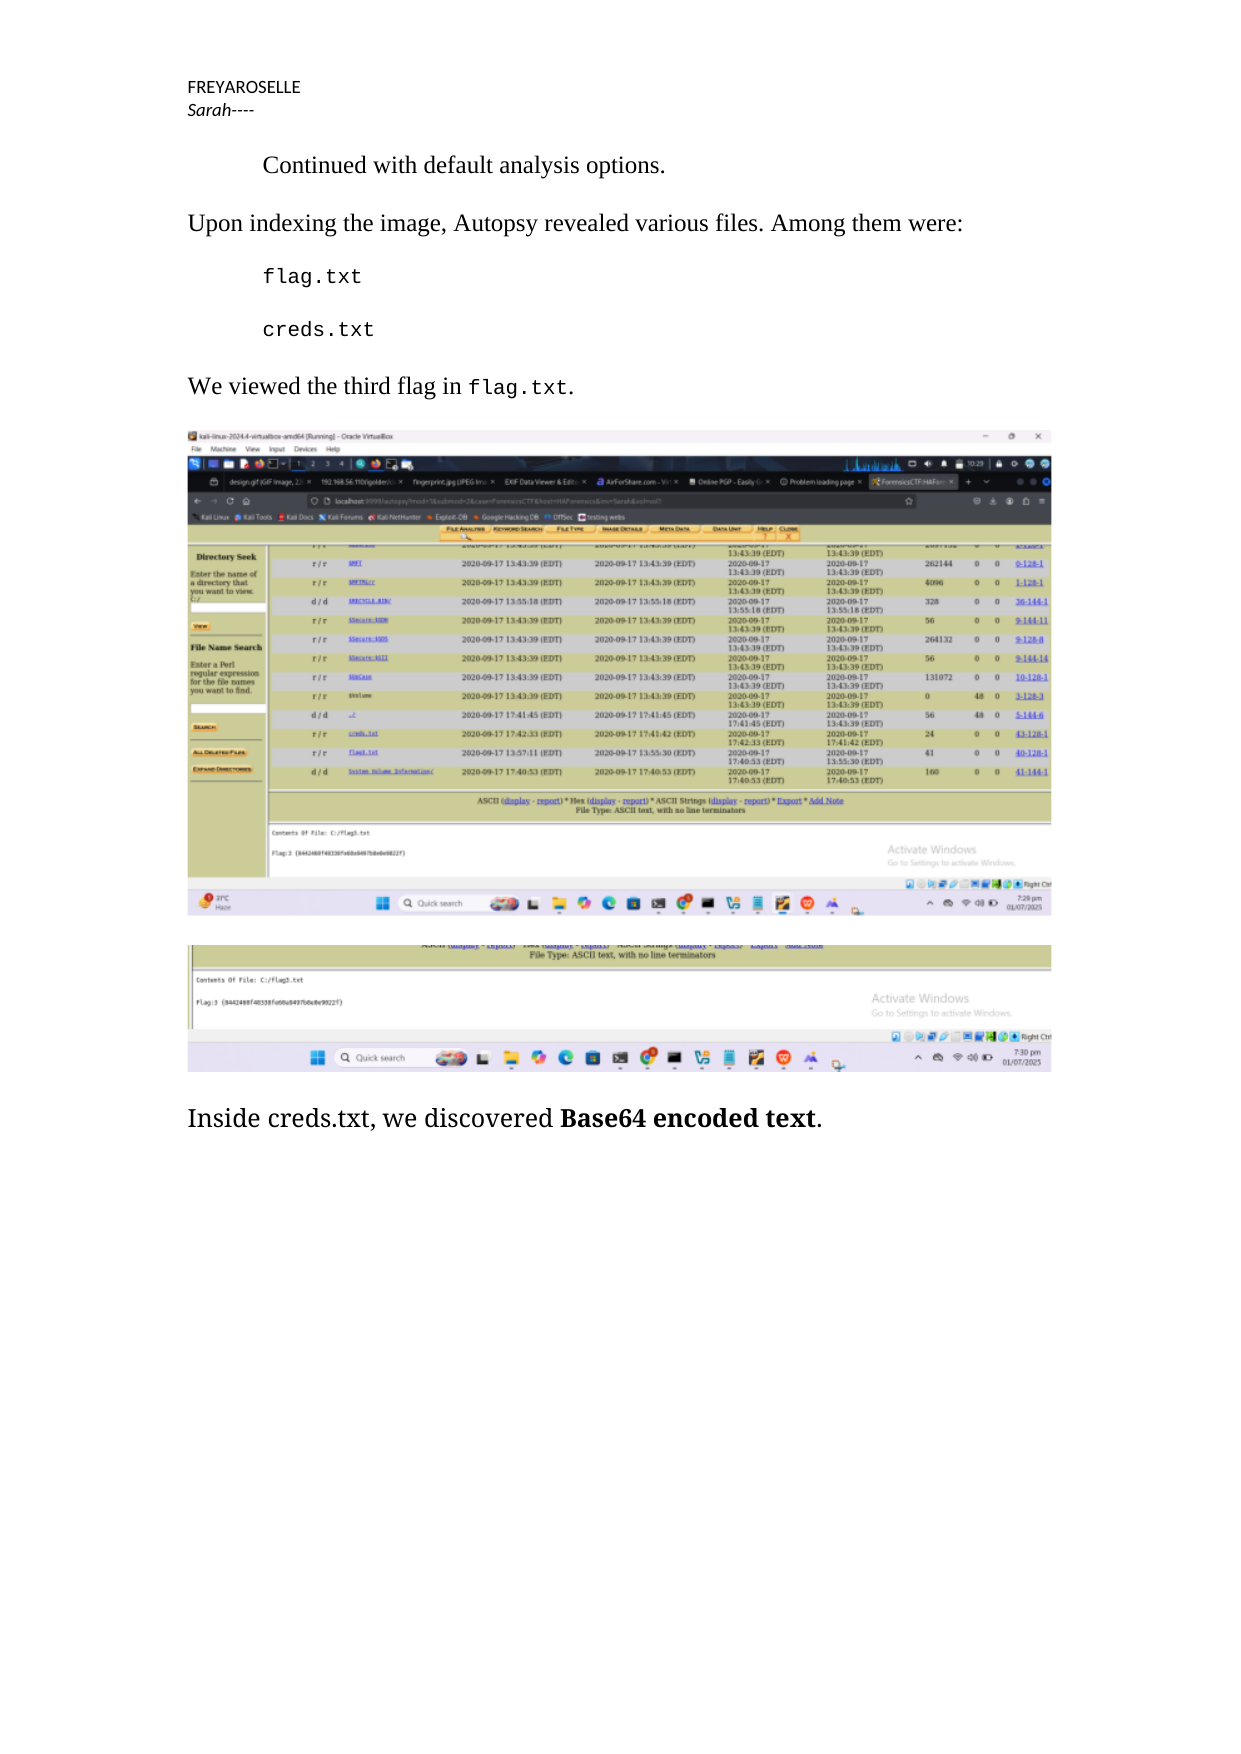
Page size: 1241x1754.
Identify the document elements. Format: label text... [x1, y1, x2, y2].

picture [187, 945, 1052, 1072]
picture [187, 430, 1052, 917]
text Inside creds.txt, we discovered Base64 encoded text. [187, 1101, 1053, 1135]
text We viewed the third flag in flag.txt. [187, 371, 1053, 401]
text Continued with default analysis options. [262, 150, 1053, 179]
text flag.txt [262, 266, 1053, 289]
text creds.txt [262, 319, 1053, 342]
text Upon indexing the image, Autopsy revealed various files. Among them were: [187, 208, 1053, 237]
